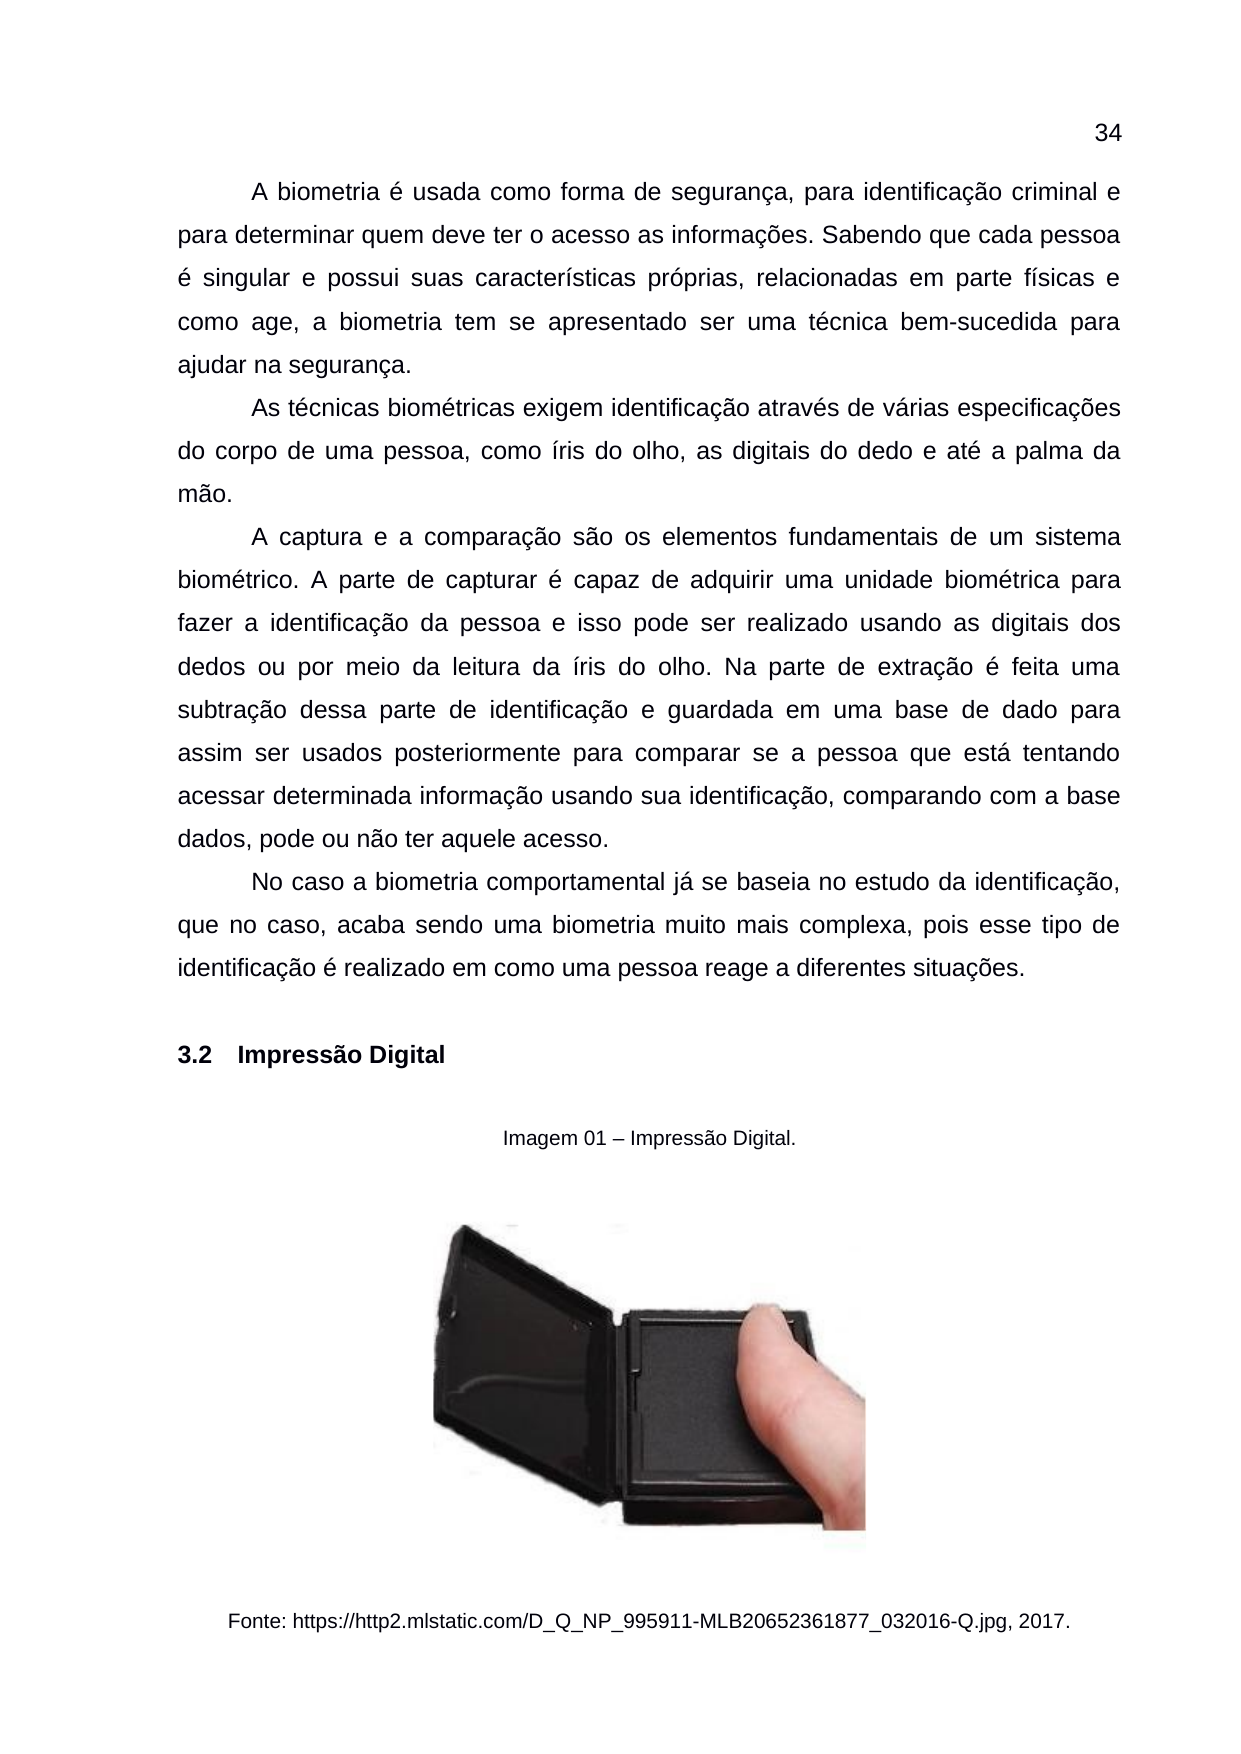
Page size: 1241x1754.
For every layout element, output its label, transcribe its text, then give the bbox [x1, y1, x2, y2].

text No caso a biometria comportamental já se baseia no estudo da identificação, que no caso, acaba sendo uma biometria muito mais complexa, pois esse tipo de identificação é realizado em como uma pessoa reage a diferentes situações. [177, 867, 1122, 982]
picture [433, 1161, 867, 1595]
subtitle Impressão Digital [177, 1040, 1122, 1068]
text As técnicas biométricas exigem identificação através de várias especificações do corpo de uma pessoa, como íris do olho, as digitais do dedo e até a palma da mão. [177, 393, 1122, 508]
text A captura e a comparação são os elementos fundamentais de um sistema biométrico. A parte de capturar é capaz de adquirir uma unidade biométrica para fazer a identificação da pessoa e isso pode ser realizado usando as digitais dos dedos ou por meio da leitura da íris do olho. Na parte de extração é feita uma subtração dessa parte de identificação e guardada em uma base de dado para assim ser usados posteriormente para comparar se a pessoa que está tentando acessar determinada informação usando sua identificação, comparando com a base dados, pode ou não ter aquele acesso. [177, 522, 1122, 853]
text Imagem 01 – Impressão Digital. [177, 1126, 1122, 1150]
text Fonte: https://http2.mlstatic.com/D_Q_NP_995911-MLB20652361877_032016-Q.jpg, 2017. [177, 1609, 1122, 1633]
text A biometria é usada como forma de segurança, para identificação criminal e para determinar quem deve ter o acesso as informações. Sabendo que cada pessoa é singular e possui suas características próprias, relacionadas em parte físicas e como age, a biometria tem se apresentado ser uma técnica bem-sucedida para ajudar na segurança. [177, 177, 1122, 378]
